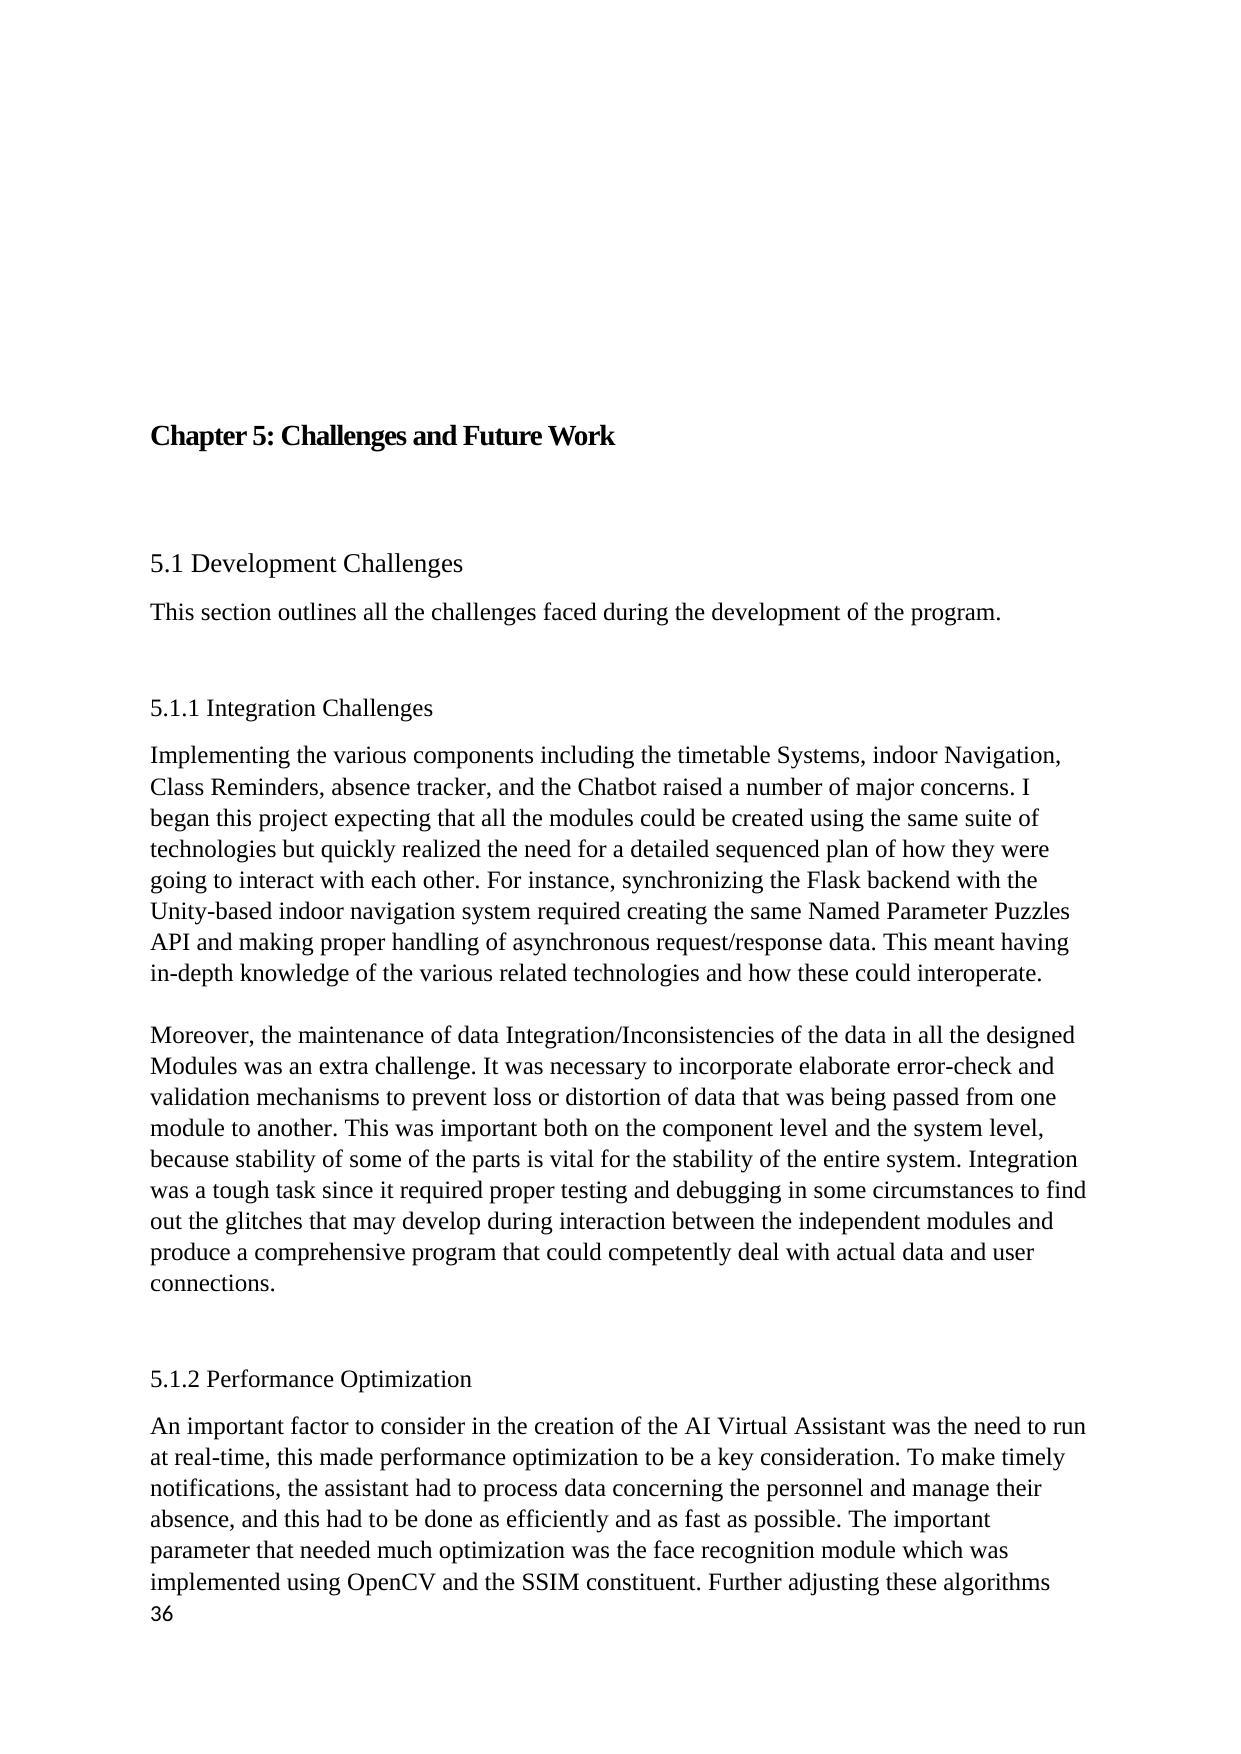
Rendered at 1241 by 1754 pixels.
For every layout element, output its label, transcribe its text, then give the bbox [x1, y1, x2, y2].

title Chapter 5: Challenges and Future Work [150, 418, 1090, 452]
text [150, 1411, 1090, 1595]
text 5.1.1 Integration Challenges [150, 693, 1090, 722]
text 5.1.2 Performance Optimization [150, 1364, 1090, 1392]
text 5.1 Development Challenges [150, 547, 1090, 578]
text Implementing the various components including the timetable Systems, indoor Navigation, Class Reminders, absence tracker, and the Chatbot raised a number of major concerns. I began this project expecting that all the modules could be created using the same suite of technologies but quickly realized the need for a detailed sequenced plan of how they were going to interact with each other. For instance, synchronizing the Flask backend with the Unity-based indoor navigation system required creating the same Named Parameter Puzzles API and making proper handling of asynchronous request/response data. This meant having in-depth knowledge of the various related technologies and how these could interoperate. Moreover, the maintenance of data Integration/Inconsistencies of the data in all the designed Modules was an extra challenge. It was necessary to incorporate elaborate error-check and validation mechanisms to prevent loss or distortion of data that was being passed from one module to another. This was important both on the component level and the system level, because stability of some of the parts is vital for the stability of the entire system. Integration was a tough task since it required proper testing and debugging in some circumstances to find out the glitches that may develop during interaction between the independent modules and produce a comprehensive program that could competently deal with actual data and user connections. [150, 741, 1090, 1297]
text This section outlines all the challenges faced during the development of the program. [150, 597, 1090, 626]
